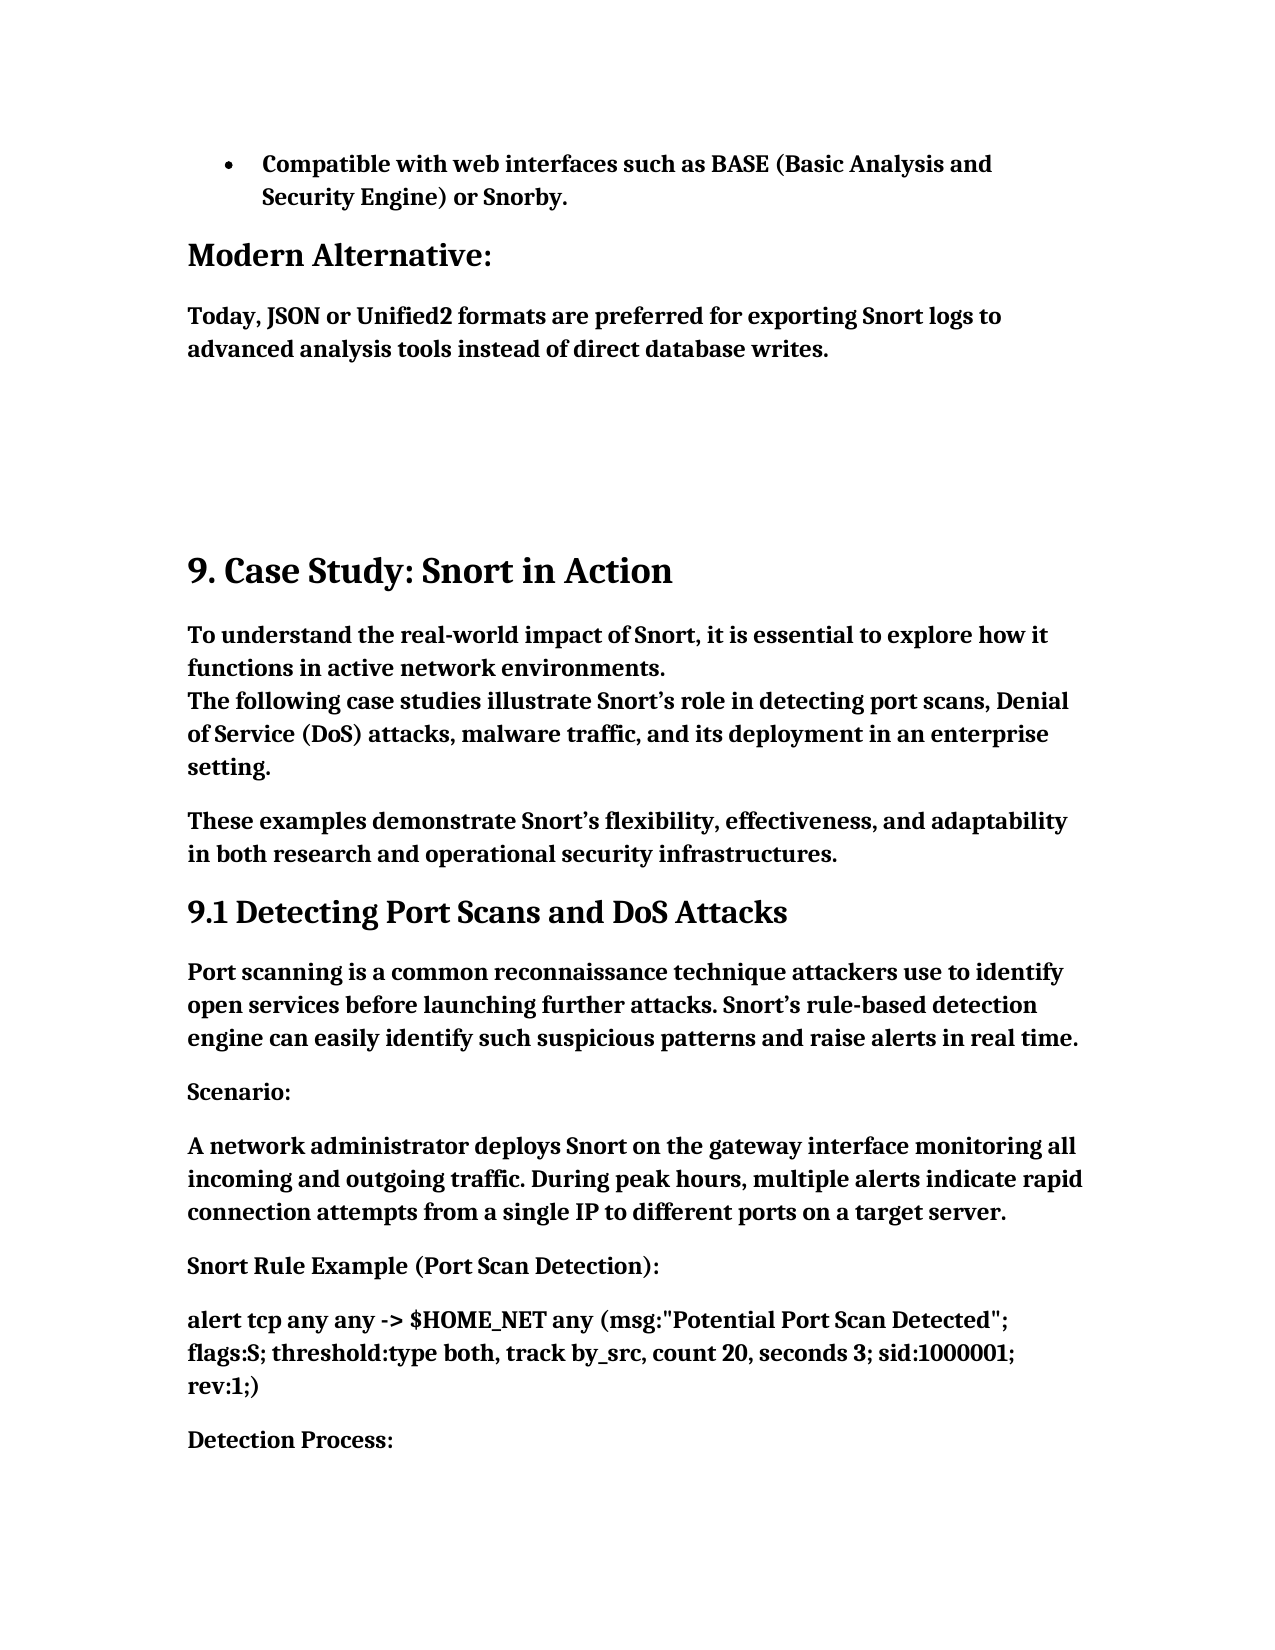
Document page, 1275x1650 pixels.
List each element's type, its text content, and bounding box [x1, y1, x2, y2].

text alert tcp any any -> $HOME_NET any (msg:"Potential Port Scan Detected"; flags:S; threshold:type both, track by_src, count 20, seconds 3; sid:1000001; rev:1;) [187, 1306, 1087, 1401]
text Port scanning is a common reconnaissance technique attackers use to identify open services before launching further attacks. Snort’s rule-based detection engine can easily identify such suspicious patterns and raise alerts in real time. [187, 958, 1087, 1053]
text Modern Alternative: [187, 237, 1087, 275]
text To understand the real-world impact of Snort, it is essential to explore how it functions in active network environments. The following case studies illustrate Snort’s role in detecting port scans, Denial of Service (DoS) attacks, malware traffic, and its deployment in an enterprise setting. [187, 621, 1087, 781]
list Compatible with web interfaces such as BASE (Basic Analysis and Security Engine) or Snorby. [225, 150, 1087, 212]
text Scenario: [187, 1078, 1087, 1107]
text A network administrator deploys Snort on the gateway interface monitoring all incoming and outgoing traffic. During peak hours, multiple alerts indicate rapid connection attempts from a single IP to different ports on a target server. [187, 1132, 1087, 1227]
text Snort Rule Example (Port Scan Detection): [187, 1252, 1087, 1281]
text 9.1 Detecting Port Scans and DoS Attacks [187, 893, 1087, 932]
text 9. Case Study: Snort in Action [187, 550, 1087, 593]
text These examples demonstrate Snort’s flexibility, effectiveness, and adaptability in both research and operational security infrastructures. [187, 807, 1087, 868]
text Detection Process: [187, 1426, 1087, 1454]
text Today, JSON or Unified2 formats are preferred for exporting Snort logs to advanced analysis tools instead of direct database writes. [187, 302, 1087, 363]
